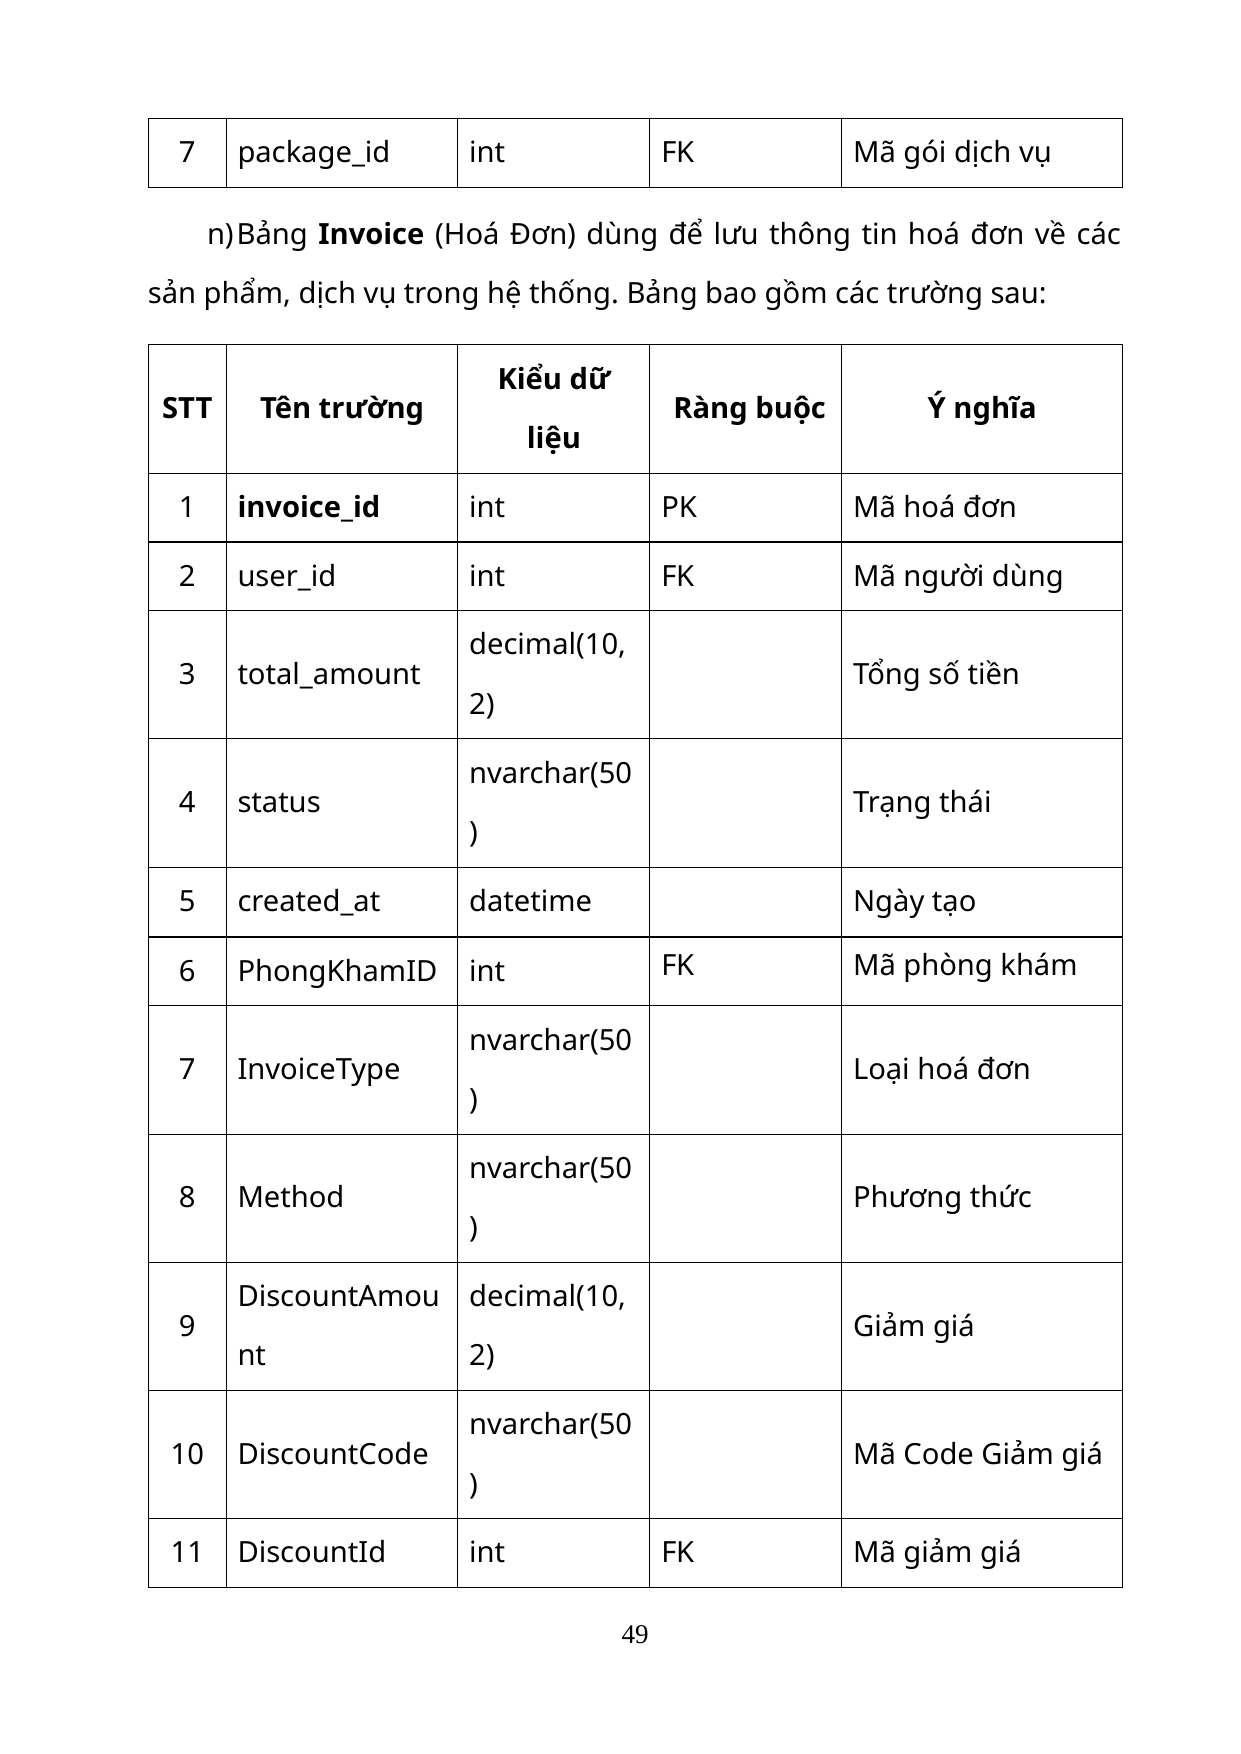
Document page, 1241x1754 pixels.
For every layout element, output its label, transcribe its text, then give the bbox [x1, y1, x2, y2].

table_cell nvarchar(50) [458, 1391, 649, 1518]
table_cell int [458, 1519, 649, 1587]
table_cell Phương thức [842, 1135, 1122, 1262]
table_cell FK [650, 119, 841, 187]
table_cell 5 [149, 868, 226, 936]
table_cell [650, 611, 841, 738]
table_cell FK [650, 1519, 841, 1587]
table_cell InvoiceType [227, 1006, 457, 1133]
table_header Ràng buộc [650, 345, 841, 473]
table_cell user_id [227, 543, 457, 610]
table_cell [650, 1391, 841, 1518]
table_cell nvarchar(50) [458, 1006, 649, 1133]
table_cell 9 [149, 1263, 226, 1390]
table_cell PhongKhamID [227, 938, 457, 1005]
table_cell 11 [149, 1519, 226, 1587]
table_cell [650, 1135, 841, 1262]
table_header STT [149, 345, 226, 473]
table_cell Loại hoá đơn [842, 1006, 1122, 1133]
table_cell 3 [149, 611, 226, 738]
table_cell [650, 868, 841, 936]
table_cell 4 [149, 739, 226, 867]
table_cell package_id [227, 119, 457, 187]
table_cell [650, 739, 841, 867]
table_cell Tổng số tiền [842, 611, 1122, 738]
table_cell datetime [458, 868, 649, 936]
table_cell int [458, 119, 649, 187]
list Bảng Invoice (Hoá Đơn) dùng để lưu thông tin hoá đơn về các sản phẩm, dịch vụ trong hệ thống. Bảng bao gồm các trường sau: [148, 213, 1122, 312]
table_cell Mã phòng khám [842, 938, 1122, 1005]
table_cell [650, 1006, 841, 1133]
table_cell FK [650, 543, 841, 610]
table_cell status [227, 739, 457, 867]
table_cell 7 [149, 1006, 226, 1133]
table_header Tên trường [227, 345, 457, 473]
table_cell nvarchar(50) [458, 1135, 649, 1262]
table_cell Ngày tạo [842, 868, 1122, 936]
table_cell Mã giảm giá [842, 1519, 1122, 1587]
table_cell Mã Code Giảm giá [842, 1391, 1122, 1518]
table_cell decimal(10, 2) [458, 611, 649, 738]
table_cell int [458, 543, 649, 610]
table_cell Giảm giá [842, 1263, 1122, 1390]
table_cell invoice_id [227, 474, 457, 541]
table_header Ý nghĩa [842, 345, 1122, 473]
table_cell created_at [227, 868, 457, 936]
table_cell int [458, 474, 649, 541]
table_cell PK [650, 474, 841, 541]
table_cell 6 [149, 938, 226, 1005]
table_cell 8 [149, 1135, 226, 1262]
table_cell DiscountId [227, 1519, 457, 1587]
table_cell 7 [149, 119, 226, 187]
table_cell decimal(10, 2) [458, 1263, 649, 1390]
table_cell 2 [149, 543, 226, 610]
table_cell Mã gói dịch vụ [842, 119, 1122, 187]
table_cell Mã hoá đơn [842, 474, 1122, 541]
table_cell 10 [149, 1391, 226, 1518]
table_cell DiscountCode [227, 1391, 457, 1518]
table_cell Mã người dùng [842, 543, 1122, 610]
table_cell Trạng thái [842, 739, 1122, 867]
table_cell total_amount [227, 611, 457, 738]
table_cell [650, 1263, 841, 1390]
table_cell DiscountAmount [227, 1263, 457, 1390]
table_cell nvarchar(50) [458, 739, 649, 867]
table_header Kiểu dữ liệu [458, 345, 649, 473]
table_cell int [458, 938, 649, 1005]
table_cell 1 [149, 474, 226, 541]
table_cell Method [227, 1135, 457, 1262]
table_cell FK [650, 938, 841, 1005]
